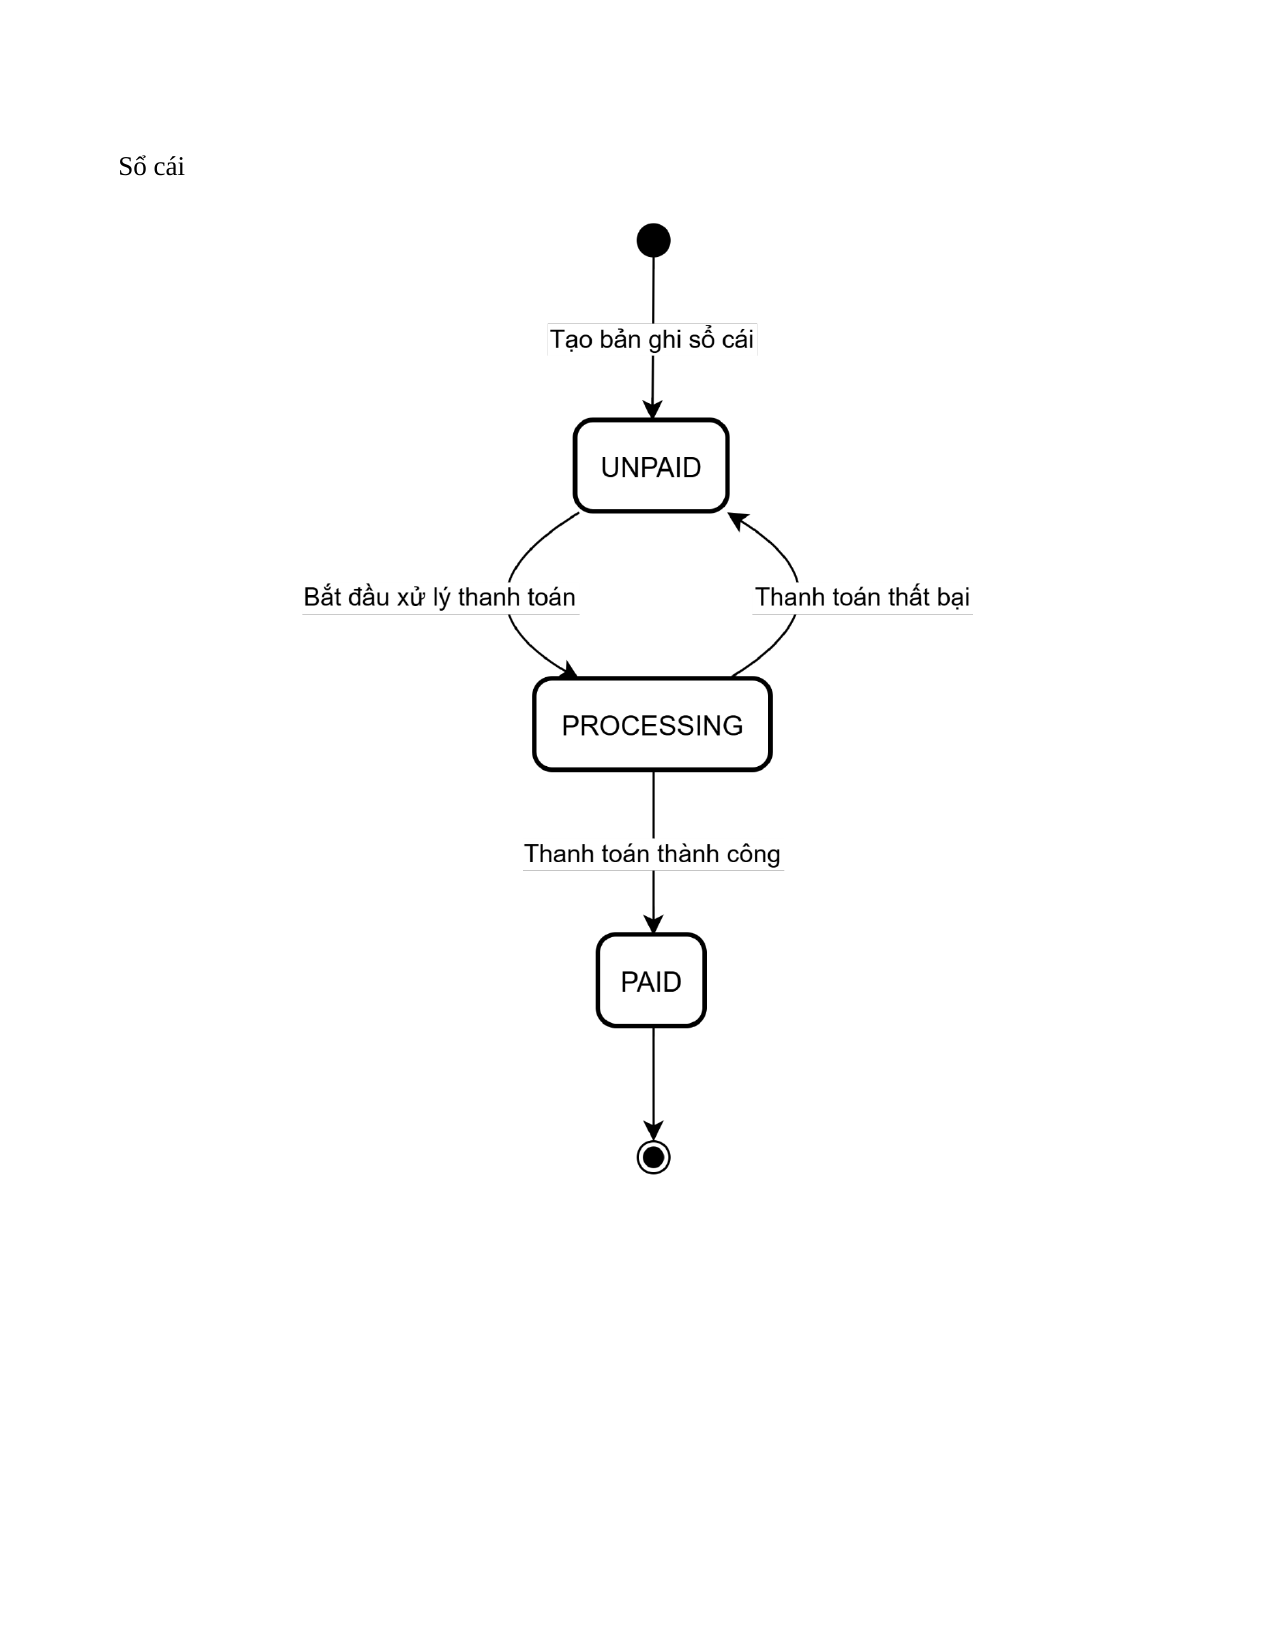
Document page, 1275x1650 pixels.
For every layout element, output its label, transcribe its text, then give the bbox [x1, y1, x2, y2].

text Sổ cái [118, 150, 1152, 181]
picture [277, 200, 993, 1197]
